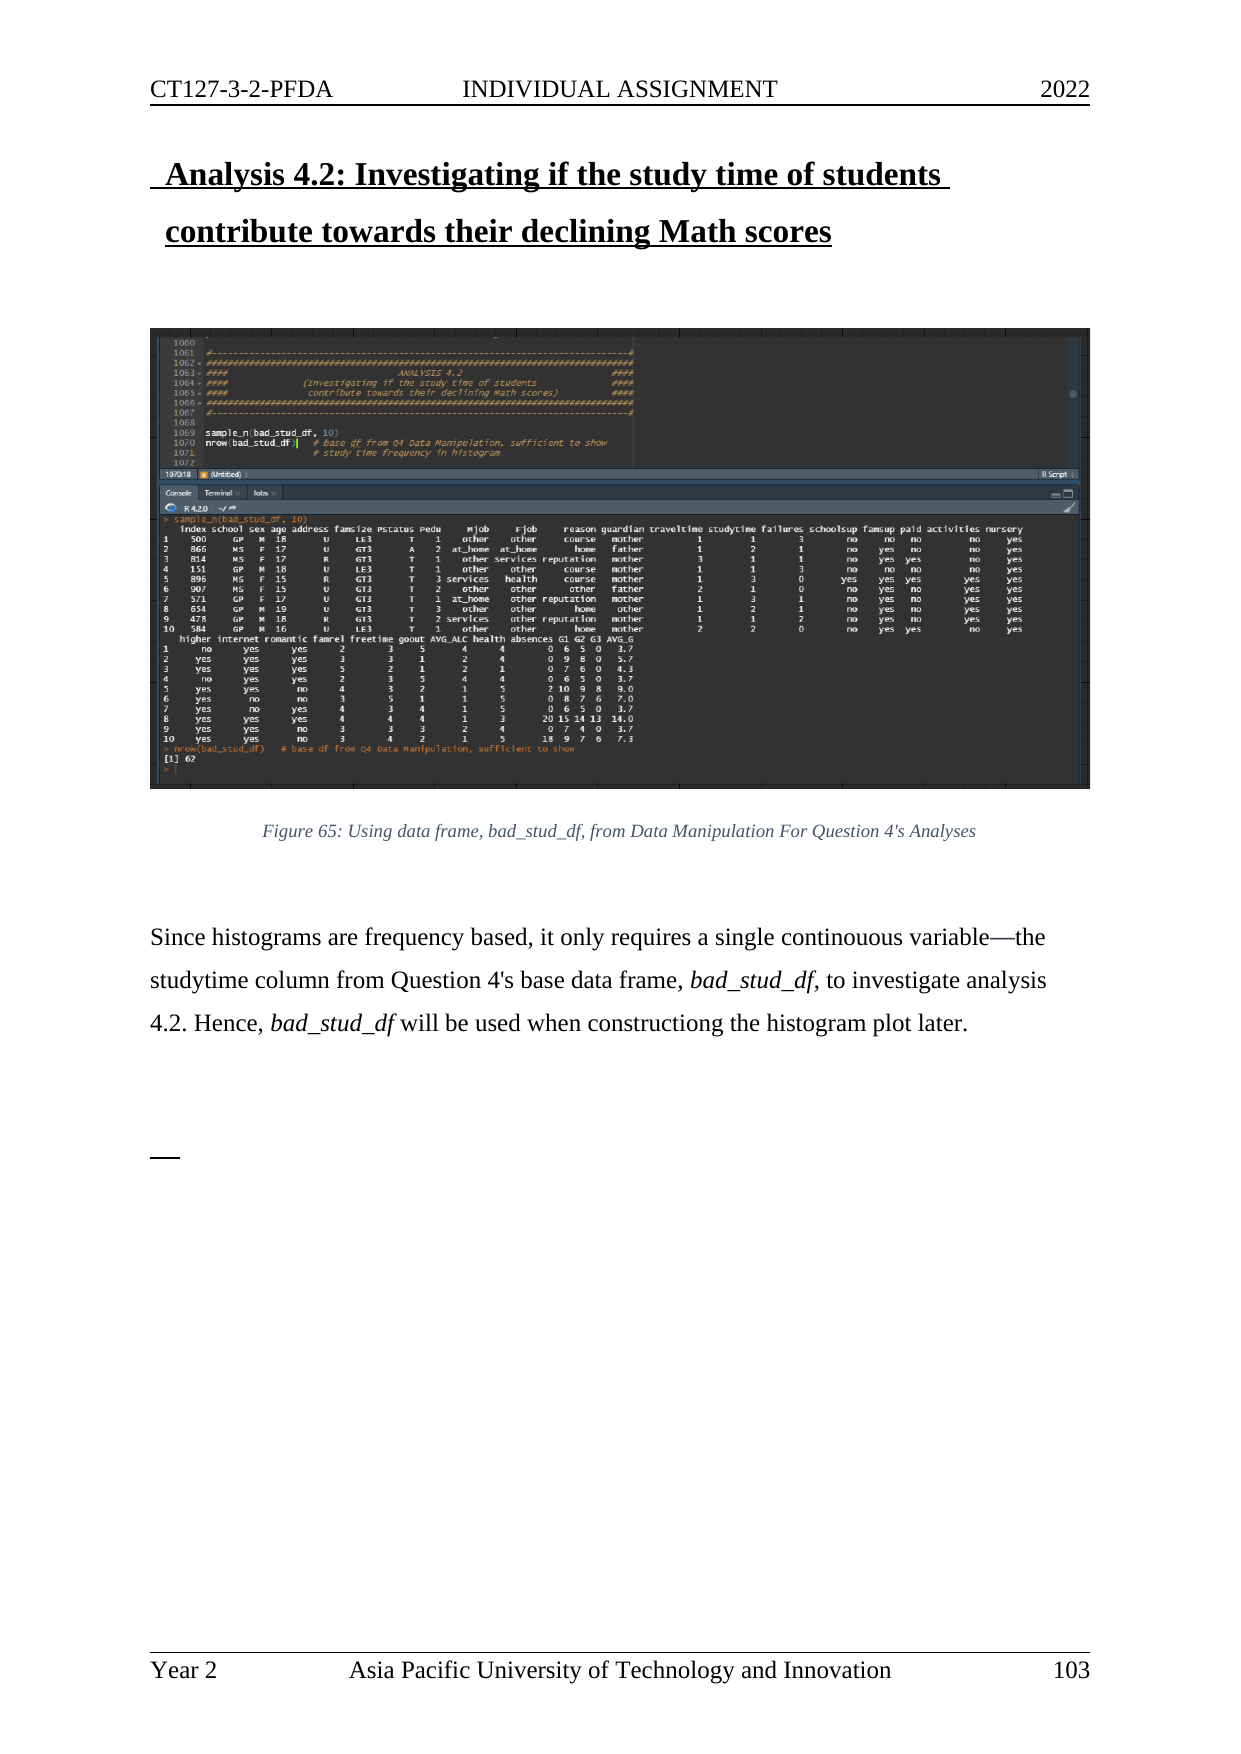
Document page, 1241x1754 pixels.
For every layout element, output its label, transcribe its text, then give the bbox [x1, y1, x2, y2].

text Since histograms are frequency based, it only requires a single continouous variable—the studytime column from Question 4's base data frame, bad_stud_df, to investigate analysis 4.2. Hence, bad_stud_df will be used when constructiong the histogram plot later. [150, 922, 1090, 1037]
subtitle Analysis 4.2: Investigating if the study time of students contribute towards their declining Math scores [150, 154, 1090, 250]
text Figure 65: Using data frame, bad_stud_df, from Data Manipulation For Question 4's Analyses [150, 820, 1090, 842]
picture [150, 328, 1091, 789]
